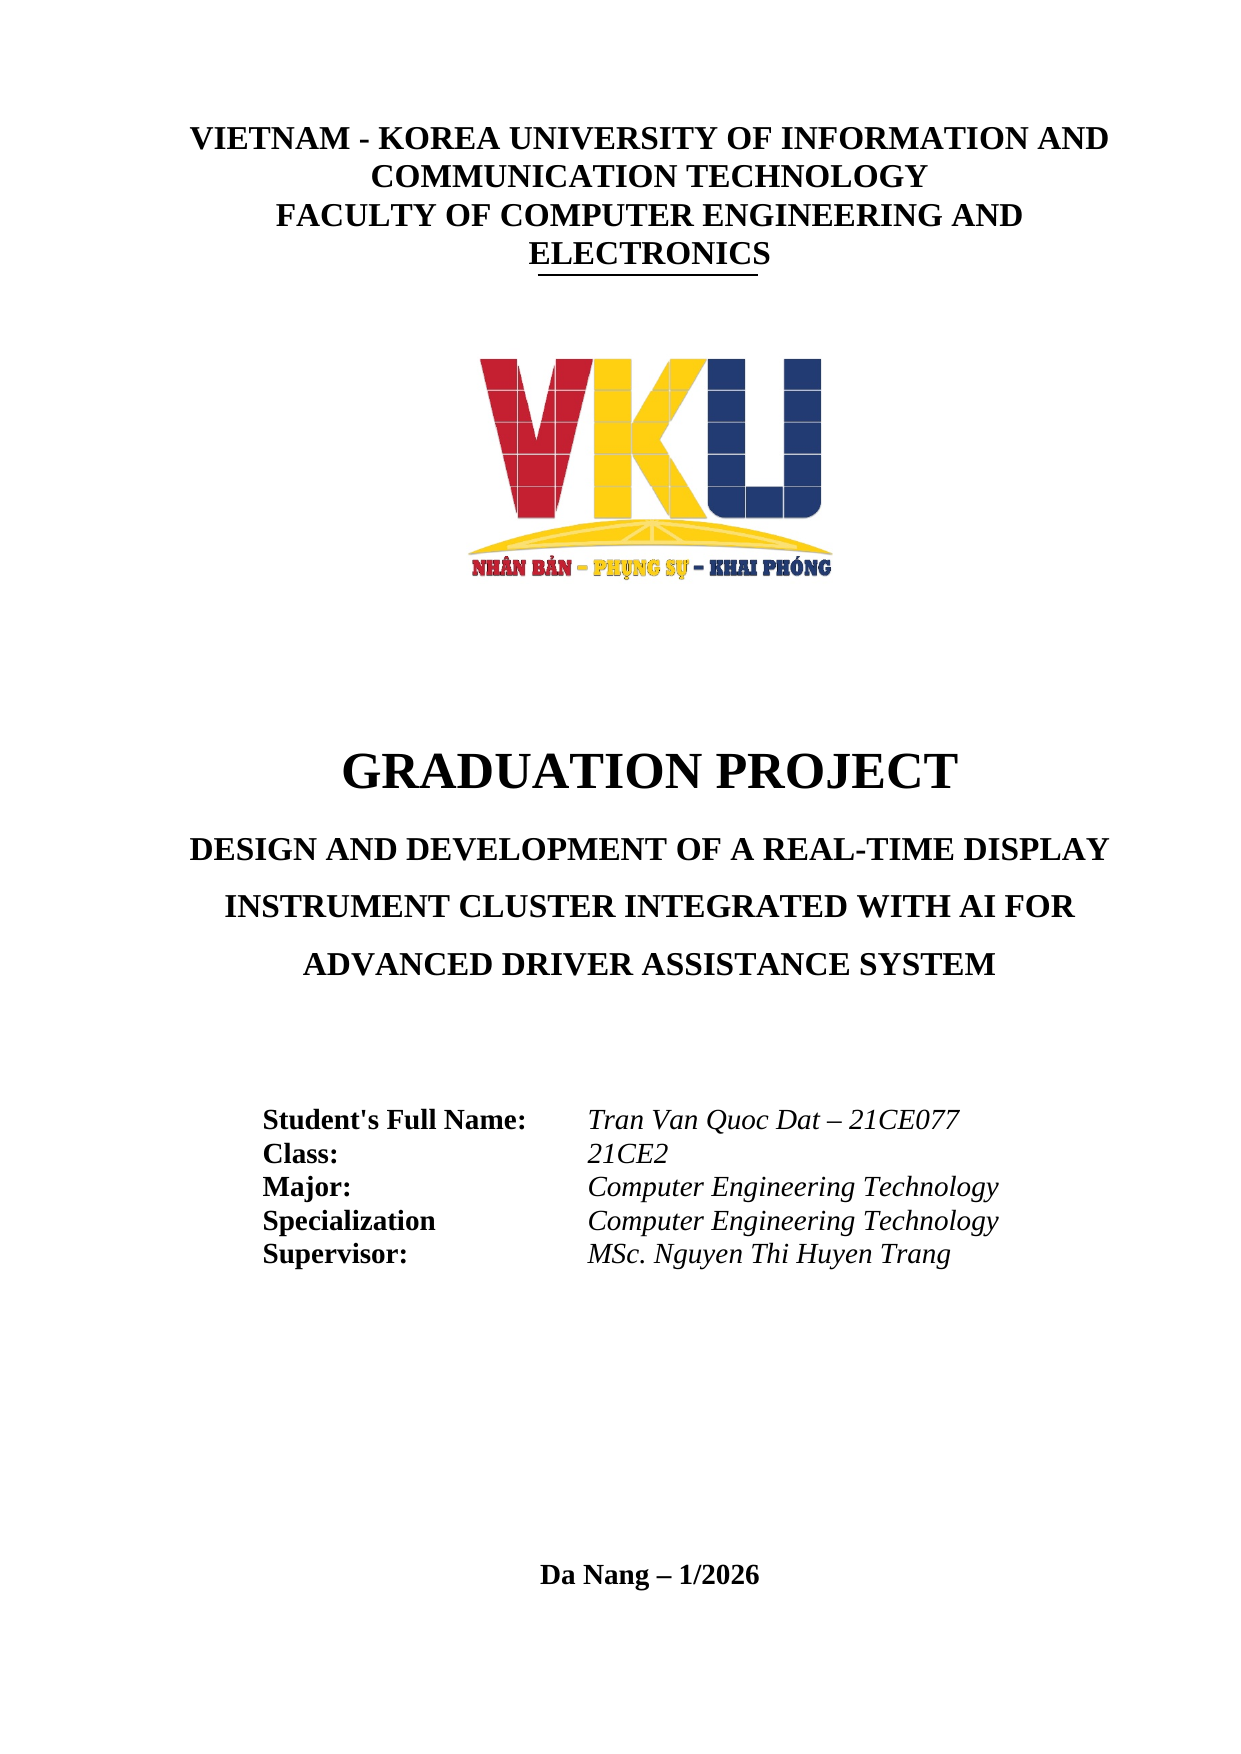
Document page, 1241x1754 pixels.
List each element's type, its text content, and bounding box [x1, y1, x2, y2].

picture [466, 348, 834, 584]
table_cell Specialization [251, 1203, 576, 1236]
table_cell Computer Engineering Technology [576, 1169, 1048, 1203]
table_header Student's Full Name: [251, 1102, 576, 1136]
table_cell 21CE2 [576, 1136, 1048, 1169]
text Da Nang – 1/2026 [177, 1557, 1122, 1591]
text GRADUATION PROJECT [177, 739, 1122, 799]
table_header Tran Van Quoc Dat – 21CE077 [576, 1102, 1048, 1136]
table_cell Supervisor: [251, 1236, 576, 1270]
text VIETNAM - KOREA UNIVERSITY OF INFORMATION AND COMMUNICATION TECHNOLOGY [177, 118, 1122, 195]
table_cell Class: [251, 1136, 576, 1169]
table_cell Major: [251, 1169, 576, 1203]
table_cell MSc. Nguyen Thi Huyen Trang [576, 1236, 1048, 1270]
table_cell Computer Engineering Technology [576, 1203, 1048, 1236]
text FACULTY OF COMPUTER ENGINEERING AND ELECTRONICS [177, 195, 1122, 271]
text DESIGN AND DEVELOPMENT OF A REAL-TIME DISPLAY INSTRUMENT CLUSTER INTEGRATED WITH AI FOR ADVANCED DRIVER ASSISTANCE SYSTEM [177, 829, 1122, 982]
